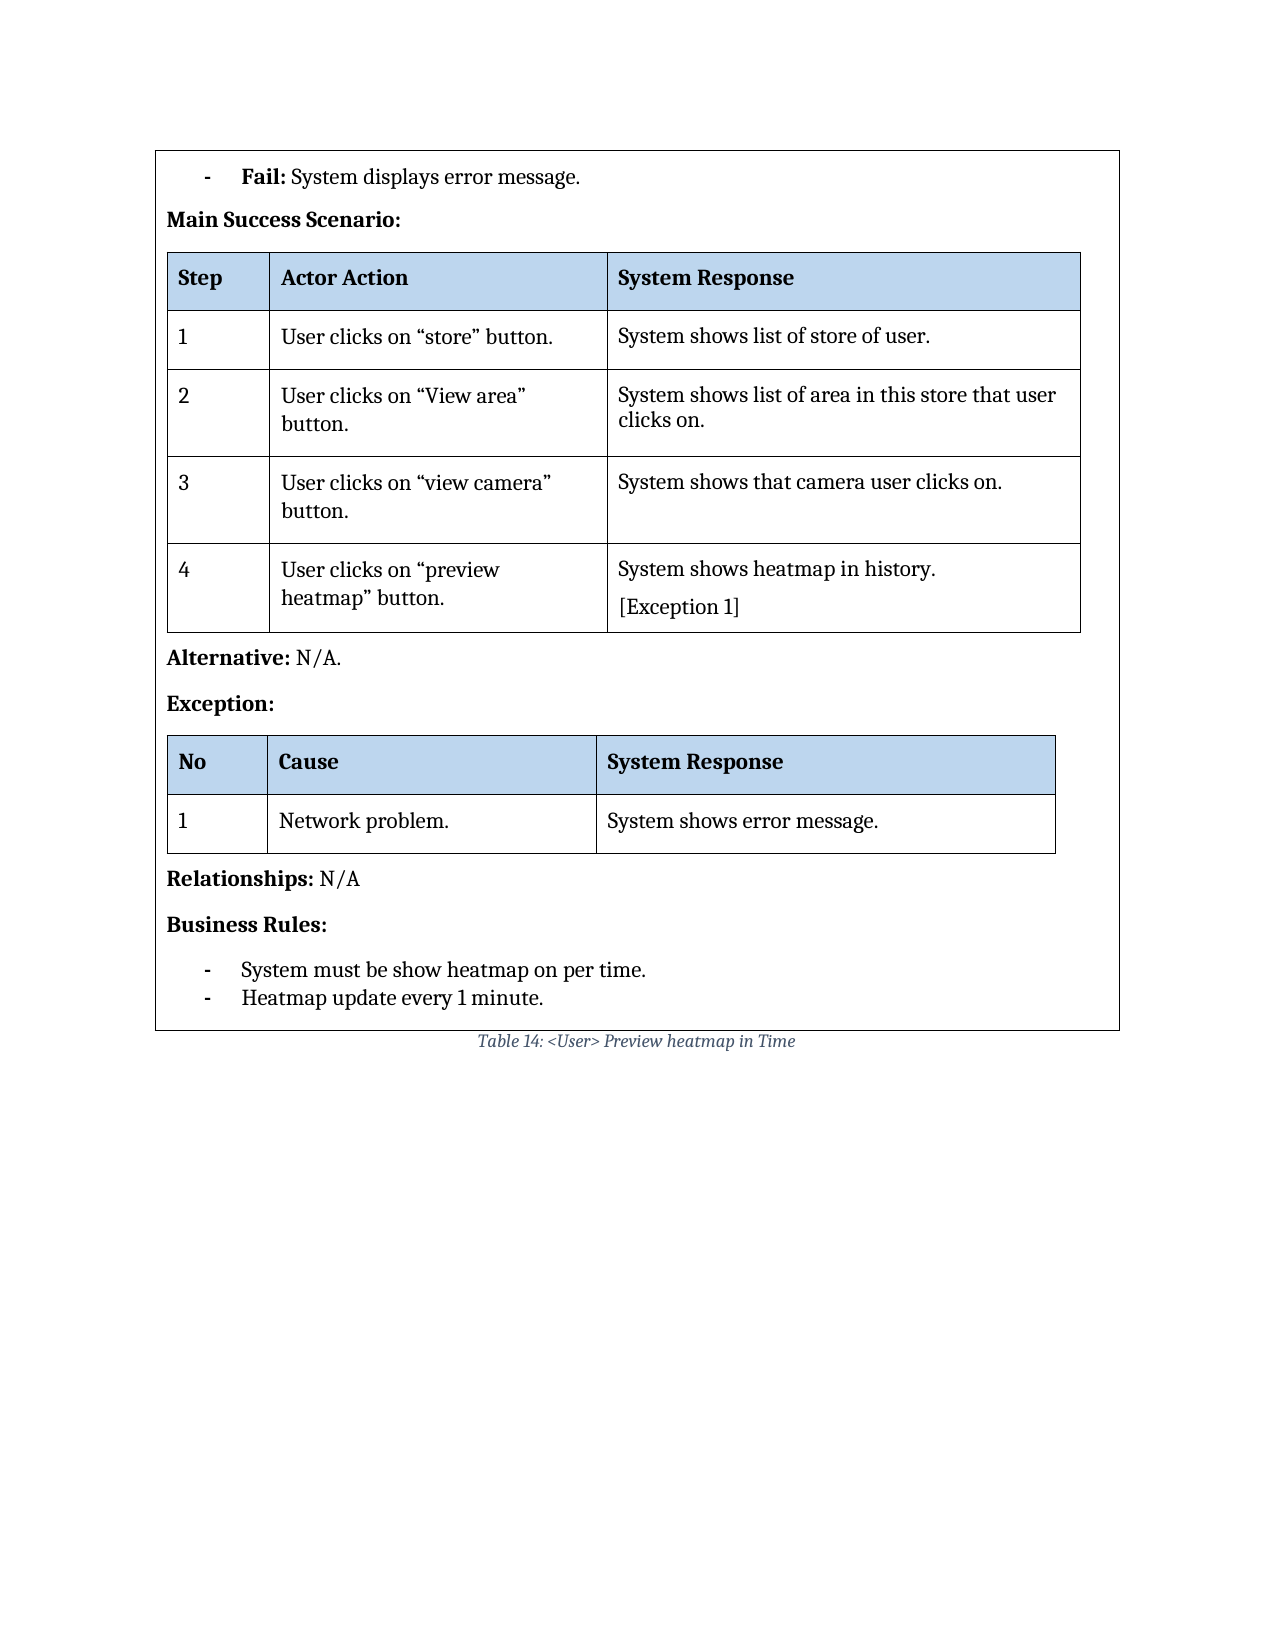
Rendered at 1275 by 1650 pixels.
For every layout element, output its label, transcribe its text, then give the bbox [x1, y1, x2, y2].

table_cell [156, 151, 1119, 1030]
